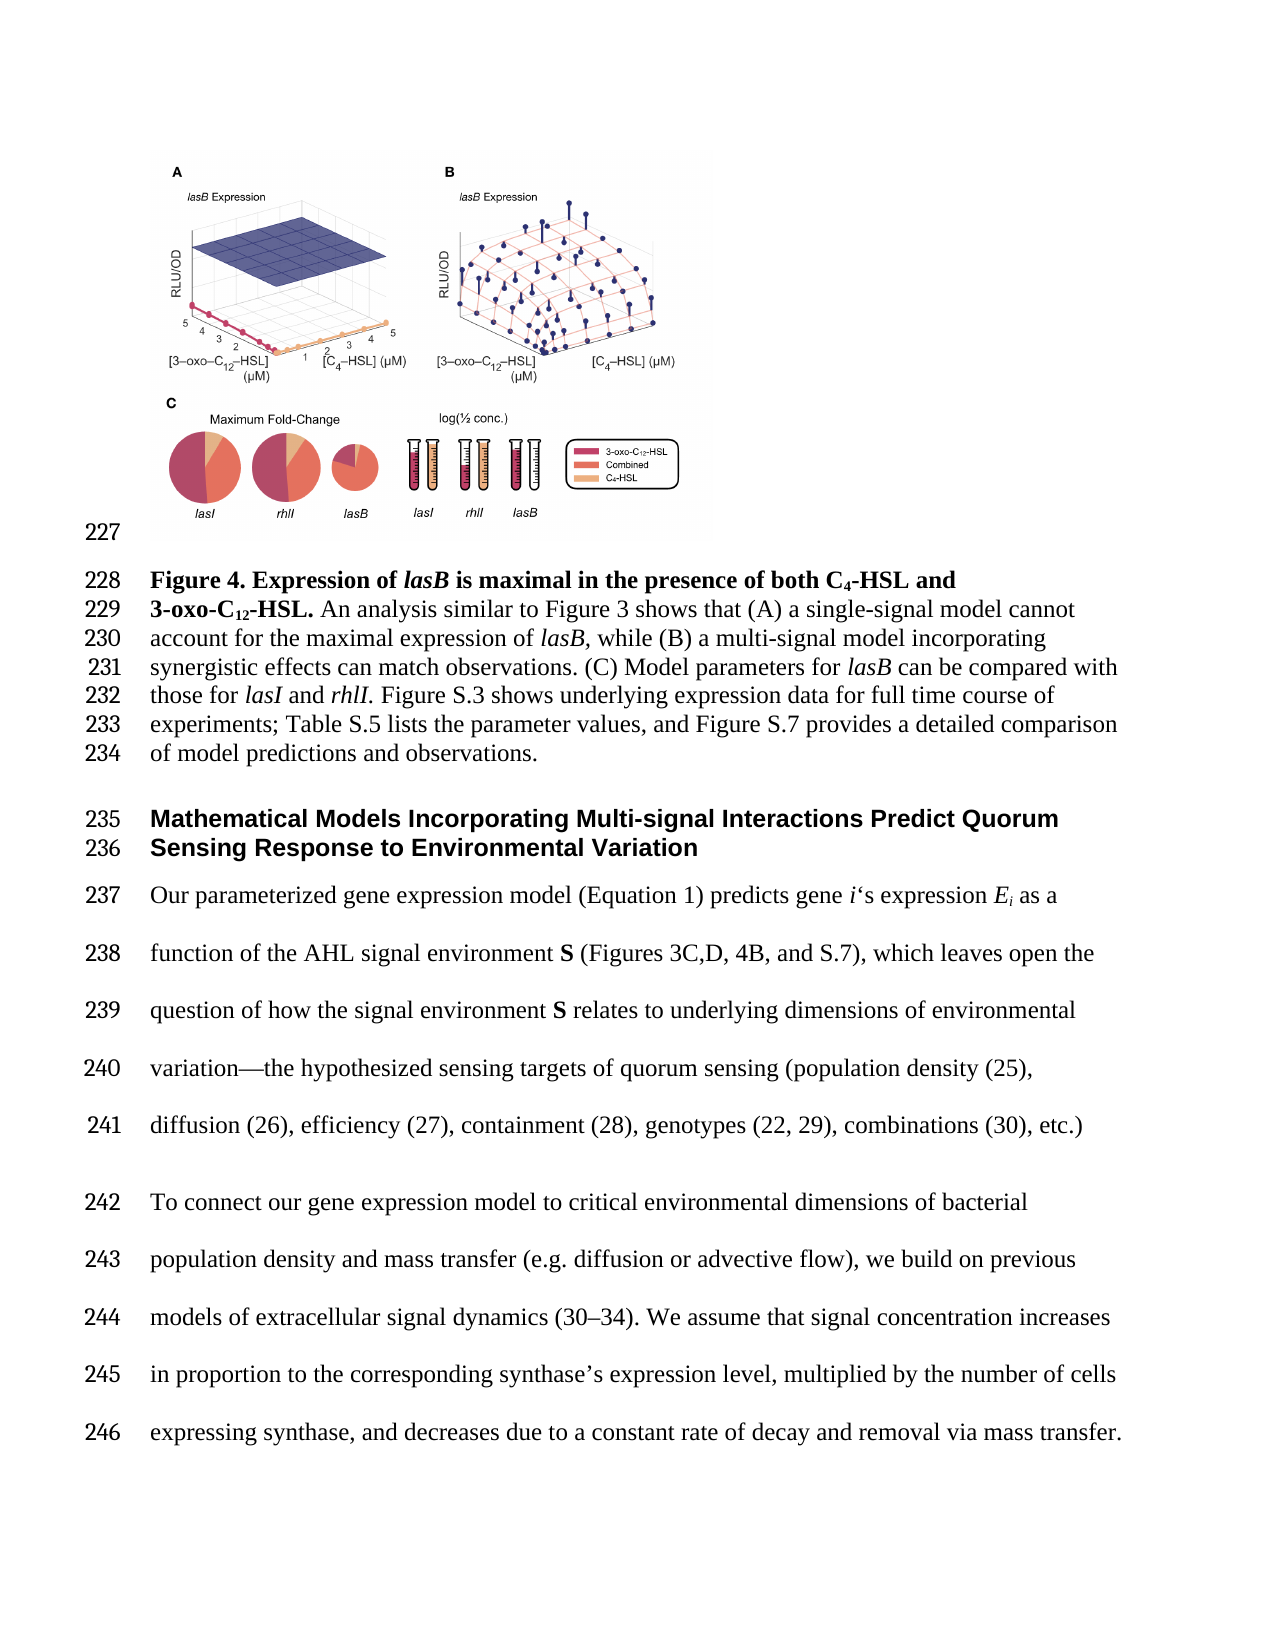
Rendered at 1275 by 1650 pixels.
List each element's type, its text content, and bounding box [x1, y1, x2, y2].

picture [150, 150, 713, 541]
text Our parameterized gene expression model (Equation 1) predicts gene i‘s expression Ei as a function of the AHL signal environment S (Figures 3C,D, 4B, and S.7), which leaves open the question of how the signal environment S relates to underlying dimensions of environmental variation—the hypothesized sensing targets of quorum sensing (population density (25), diffusion (26), efficiency (27), containment (28), genotypes (22, 29), combinations (30), etc.) [150, 881, 1125, 1139]
subtitle Mathematical Models Incorporating Multi-signal Interactions Predict Quorum Sensing Response to Environmental Variation [150, 804, 1125, 862]
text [150, 1187, 1125, 1446]
text Figure 4. Expression of lasB is maximal in the presence of both C4‑HSL and 3‑oxo‑C12‑HSL. An analysis similar to Figure 3 shows that (A) a single-signal model cannot account for the maximal expression of lasB, while (B) a multi-signal model incorporating synergistic effects can match observations. (C) Model parameters for lasB can be compared with those for lasI and rhlI. Figure S.3 shows underlying expression data for full time course of experiments; Table S.5 lists the parameter values, and Figure S.7 provides a detailed comparison of model predictions and observations. [150, 566, 1125, 767]
